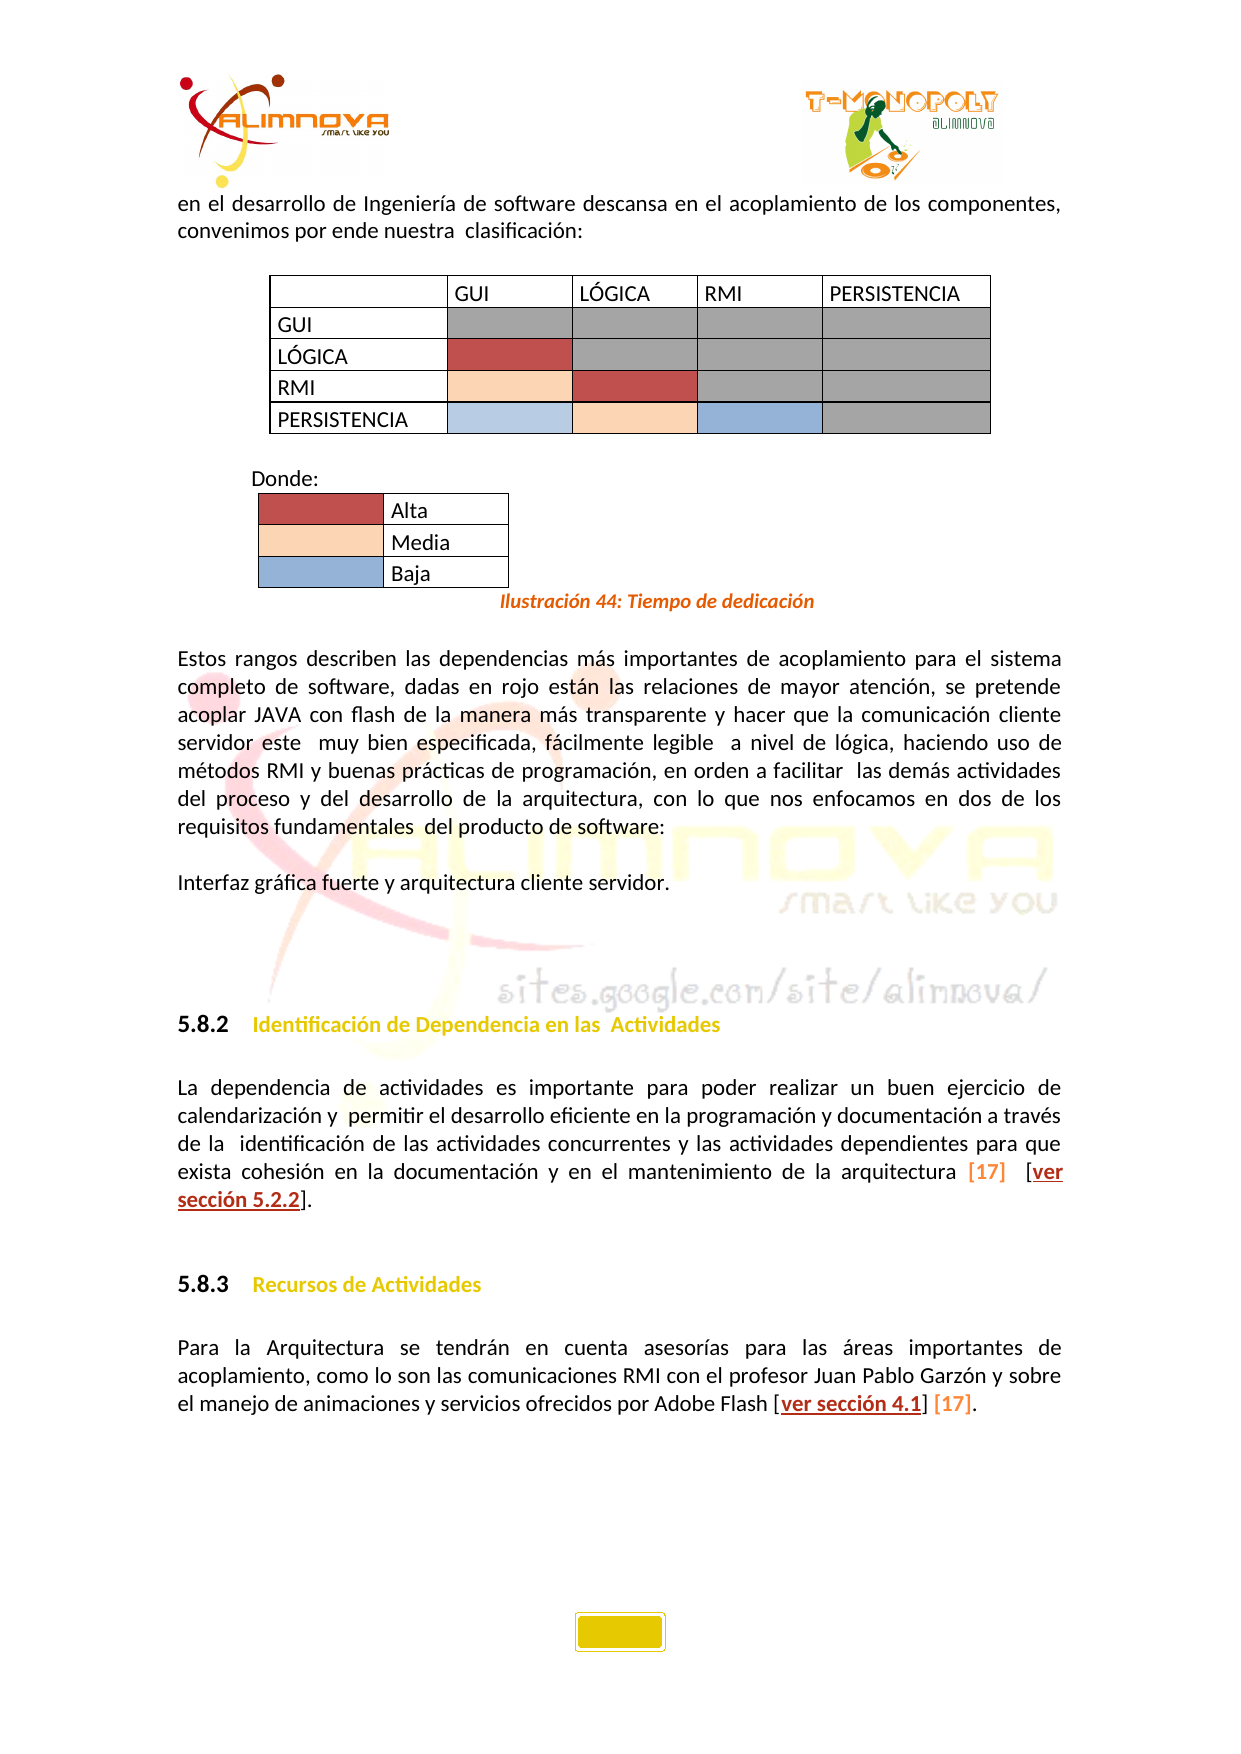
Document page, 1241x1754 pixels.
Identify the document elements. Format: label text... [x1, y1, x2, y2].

table_header [271, 276, 447, 307]
table_cell [698, 308, 822, 338]
text Estos rangos describen las dependencias más importantes de acoplamiento para el sistema completo de software, dadas en rojo están las relaciones de mayor atención, se pretende acoplar JAVA con flash de la manera más transparente y hacer que la comunicación cliente servidor este muy bien especificada, fácilmente legible a nivel de lógica, haciendo uso de métodos RMI y buenas prácticas de programación, en orden a facilitar las demás actividades del proceso y del desarrollo de la arquitectura, con lo que nos enfocamos en dos de los requisitos fundamentales del producto de software: [177, 644, 1063, 840]
table_cell [259, 525, 383, 556]
text Interfaz gráfica fuerte y arquitectura cliente servidor. [177, 868, 1063, 896]
subtitle Recursos de Actividades [177, 1268, 1063, 1299]
table_cell [573, 371, 697, 401]
table_cell Baja [384, 557, 508, 587]
table_header LÓGICA [573, 276, 697, 307]
table_cell PERSISTENCIA [271, 403, 447, 433]
list Donde: [251, 464, 1063, 493]
table_cell LÓGICA [271, 339, 447, 370]
table_cell [823, 339, 990, 370]
table_cell GUI [271, 308, 447, 338]
table_cell [698, 403, 822, 433]
table_cell [573, 308, 697, 338]
table_cell [448, 308, 572, 338]
table_cell [823, 371, 990, 401]
list Ilustración 44: Tiempo de dedicación [251, 588, 1063, 614]
picture [177, 73, 389, 189]
table_cell [698, 371, 822, 401]
subtitle Identificación de Dependencia en las Actividades [177, 1008, 1063, 1038]
table_cell [823, 308, 990, 338]
table_cell [573, 339, 697, 370]
table_header GUI [448, 276, 572, 307]
table_cell Media [384, 525, 508, 556]
table_cell [698, 339, 822, 370]
table_cell [448, 403, 572, 433]
table_cell RMI [271, 371, 447, 401]
table_cell [259, 557, 383, 587]
table_header [259, 494, 383, 524]
table_header PERSISTENCIA [823, 276, 990, 307]
table_header Alta [384, 494, 508, 524]
table_cell [448, 339, 572, 370]
table_header RMI [698, 276, 822, 307]
table_cell [573, 403, 697, 433]
table_cell [823, 403, 990, 433]
table_cell [448, 371, 572, 401]
picture [802, 79, 1002, 184]
